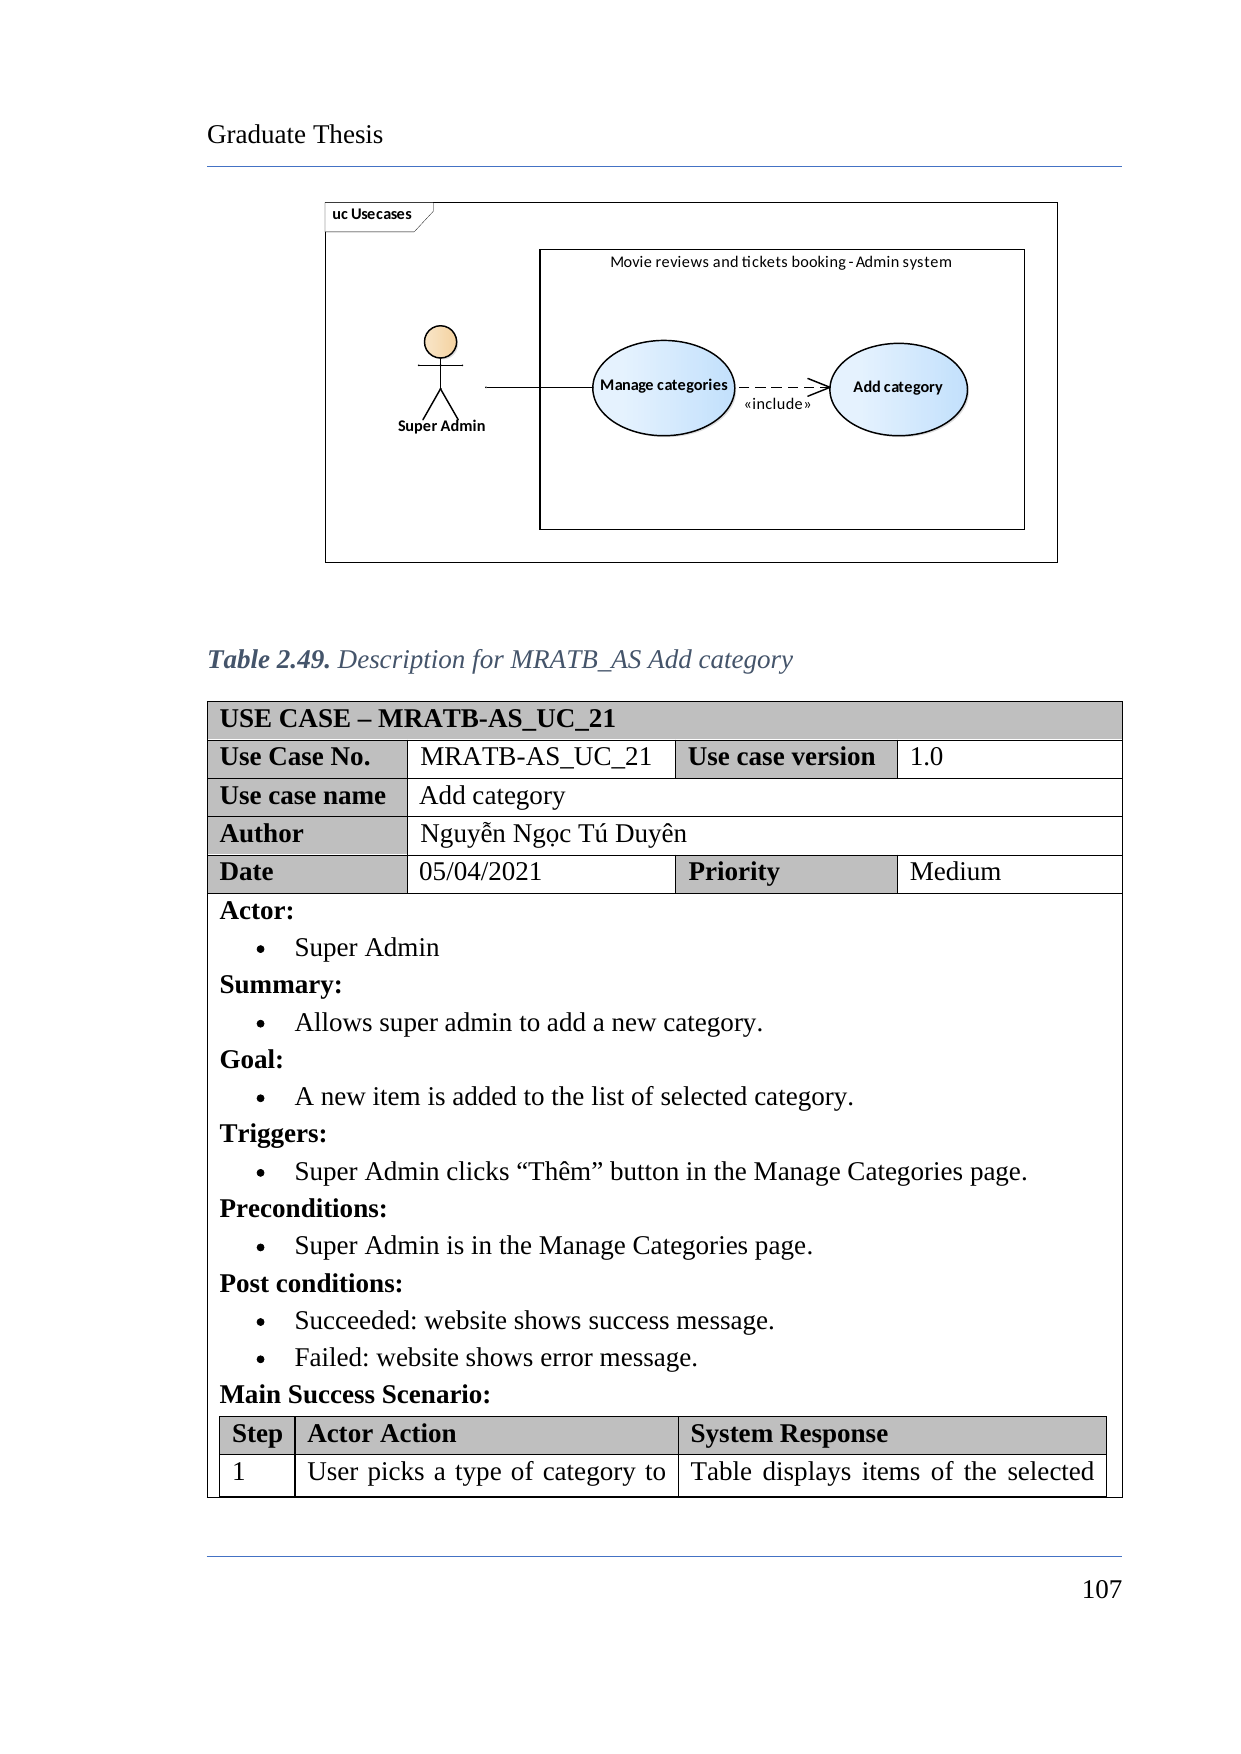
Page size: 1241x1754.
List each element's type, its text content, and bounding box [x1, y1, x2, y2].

table_header USE CASE – MRATB-AS_UC_21 [208, 702, 1122, 739]
table_cell Author [208, 817, 407, 854]
table_cell Date [208, 856, 407, 893]
table_cell Use Case No. [208, 741, 407, 778]
table_cell Add category [408, 779, 1122, 816]
table_cell 1.0 [898, 741, 1122, 778]
table_cell Use case version [676, 741, 897, 778]
table_cell MRATB-AS_UC_21 [408, 741, 675, 778]
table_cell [208, 894, 1122, 1497]
table_cell Nguyễn Ngọc Tú Duyên [408, 817, 1122, 854]
table_cell Medium [898, 856, 1122, 893]
text Table 2.49. Description for MRATB_AS Add category [207, 643, 1122, 674]
table_cell Use case name [208, 779, 407, 816]
table_cell Priority [676, 856, 897, 893]
table_cell 05/04/2021 [408, 856, 675, 893]
